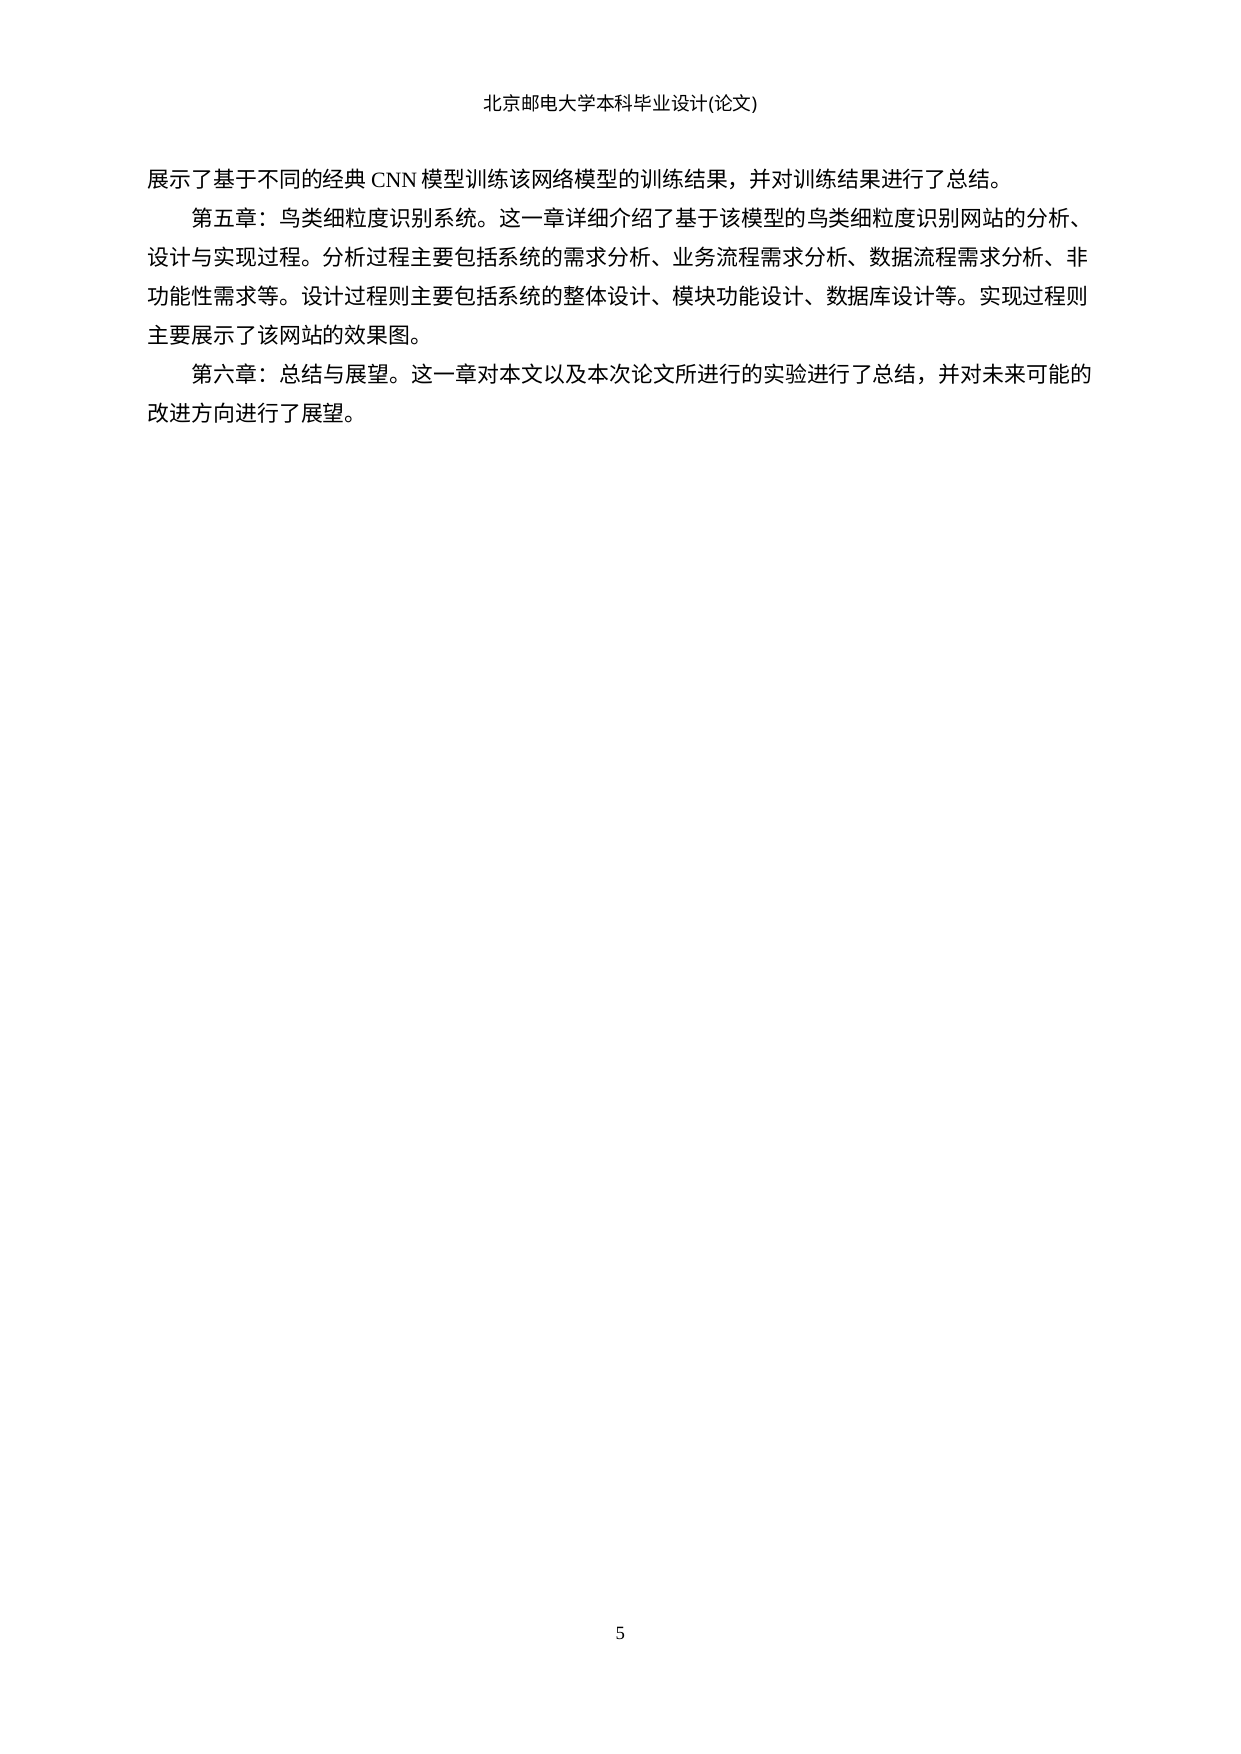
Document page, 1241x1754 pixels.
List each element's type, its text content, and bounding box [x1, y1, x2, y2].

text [148, 162, 1092, 194]
text 第五章：鸟类细粒度识别系统。这一章详细介绍了基于该模型的鸟类细粒度识别网站的分析、设计与实现过程。分析过程主要包括系统的需求分析、业务流程需求分析、数据流程需求分析、非功能性需求等。设计过程则主要包括系统的整体设计、模块功能设计、数据库设计等。实现过程则主要展示了该网站的效果图。 [148, 201, 1092, 350]
text 第六章：总结与展望。这一章对本文以及本次论文所进行的实验进行了总结，并对未来可能的改进方向进行了展望。 [148, 356, 1092, 428]
